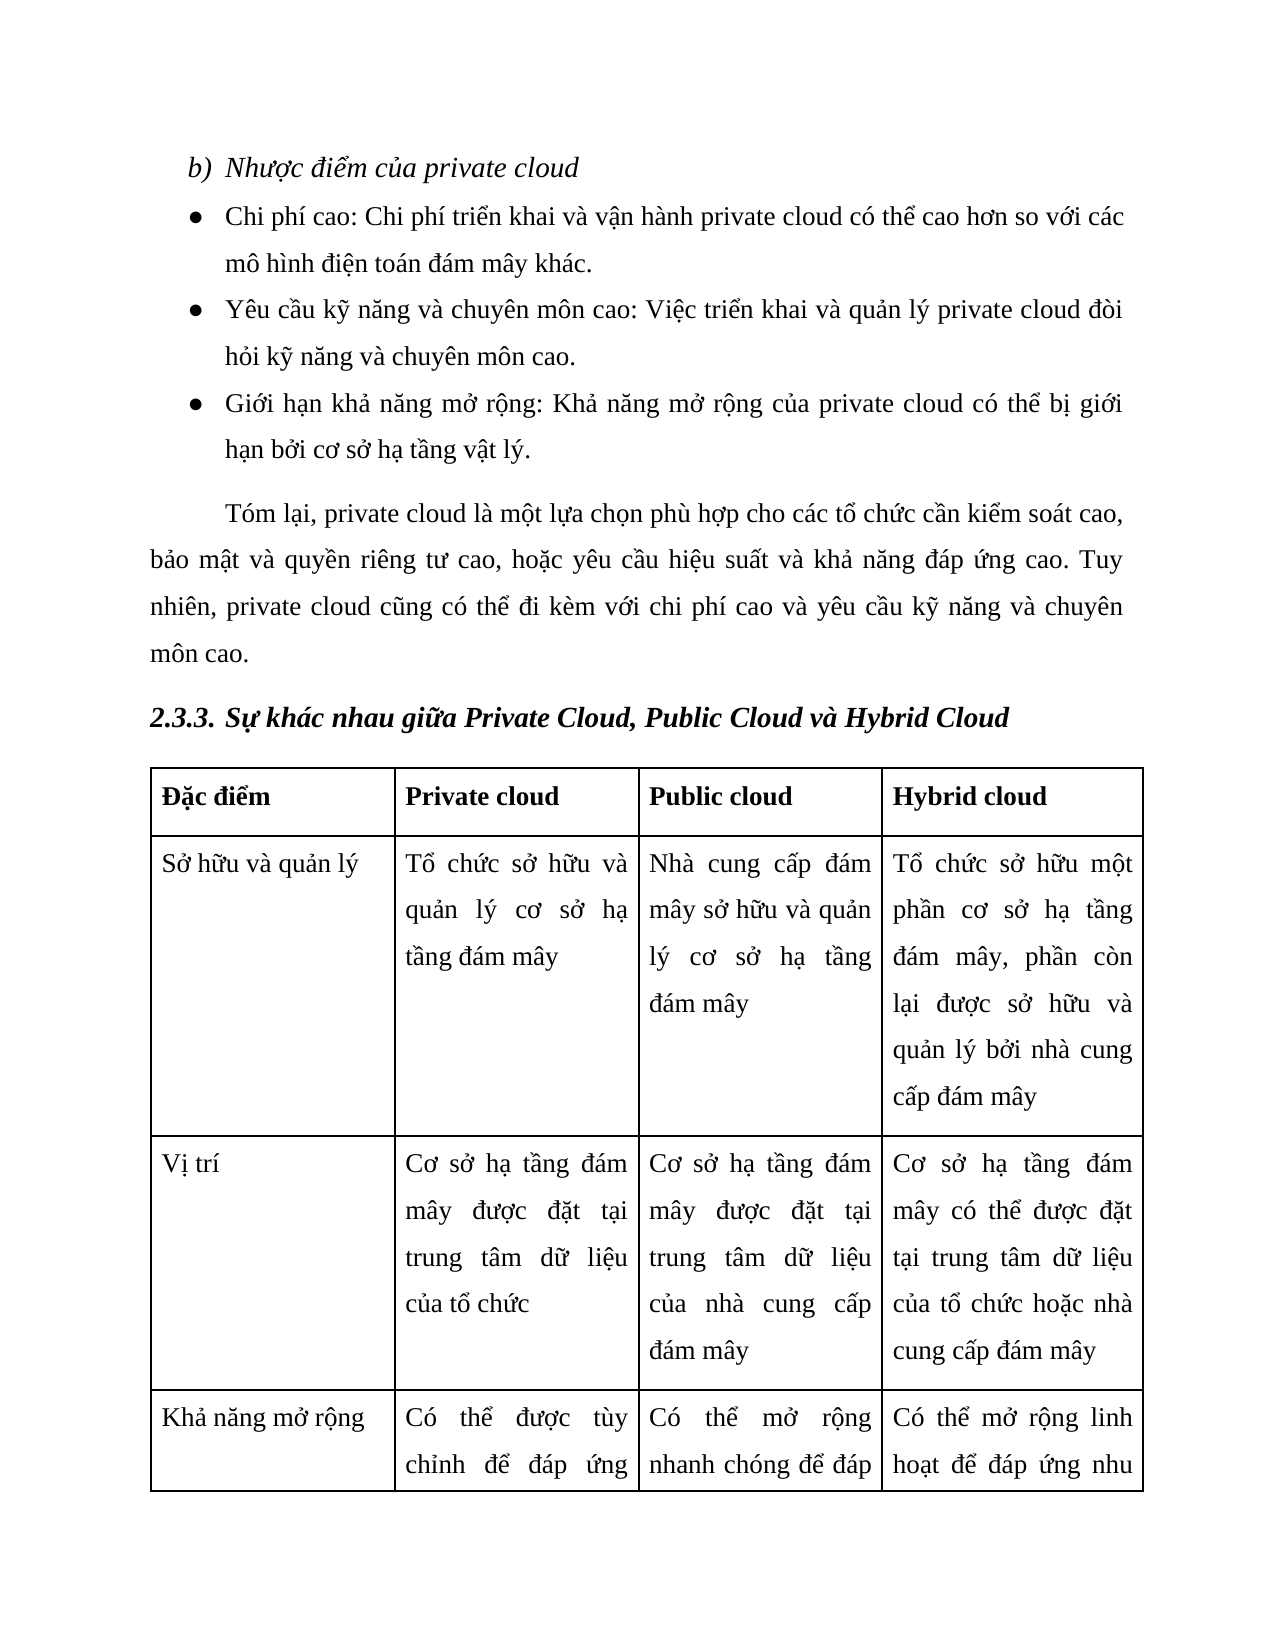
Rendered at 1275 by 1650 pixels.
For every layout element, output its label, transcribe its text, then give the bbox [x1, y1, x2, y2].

table_cell Cơ sở hạ tầng đám mây được đặt tại trung tâm dữ liệu của nhà cung cấp đám mây [640, 1137, 881, 1389]
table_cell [396, 1391, 638, 1489]
table_cell Sở hữu và quản lý [152, 837, 394, 1135]
table_header Hybrid cloud [883, 769, 1142, 834]
list Giới hạn khả năng mở rộng: Khả năng mở rộng của private cloud có thể bị giới hạn bởi cơ sở hạ tầng vật lý. [187, 387, 1125, 465]
table_header Private cloud [396, 769, 638, 834]
table_cell Tổ chức sở hữu và quản lý cơ sở hạ tầng đám mây [396, 837, 638, 1135]
table_cell Tổ chức sở hữu một phần cơ sở hạ tầng đám mây, phần còn lại được sở hữu và quản lý bởi nhà cung cấp đám mây [883, 837, 1142, 1135]
text Tóm lại, private cloud là một lựa chọn phù hợp cho các tổ chức cần kiểm soát cao, bảo mật và quyền riêng tư cao, hoặc yêu cầu hiệu suất và khả năng đáp ứng cao. Tuy nhiên, private cloud cũng có thể đi kèm với chi phí cao và yêu cầu kỹ năng và chuyên môn cao. [150, 497, 1125, 668]
table_cell Khả năng mở rộng [152, 1391, 394, 1489]
table_header Public cloud [640, 769, 881, 834]
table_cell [883, 1391, 1142, 1489]
list Nhược điểm của private cloud [187, 150, 1125, 183]
table_cell Cơ sở hạ tầng đám mây có thể được đặt tại trung tâm dữ liệu của tổ chức hoặc nhà cung cấp đám mây [883, 1137, 1142, 1389]
list Sự khác nhau giữa Private Cloud, Public Cloud và Hybrid Cloud [150, 700, 1125, 734]
list Yêu cầu kỹ năng và chuyên môn cao: Việc triển khai và quản lý private cloud đòi hỏi kỹ năng và chuyên môn cao. [187, 294, 1125, 371]
table_cell Nhà cung cấp đám mây sở hữu và quản lý cơ sở hạ tầng đám mây [640, 837, 881, 1135]
table_cell Cơ sở hạ tầng đám mây được đặt tại trung tâm dữ liệu của tổ chức [396, 1137, 638, 1389]
table_header Đặc điểm [152, 769, 394, 834]
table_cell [640, 1391, 881, 1489]
list Chi phí cao: Chi phí triển khai và vận hành private cloud có thể cao hơn so với các mô hình điện toán đám mây khác. [187, 200, 1125, 278]
table_cell Vị trí [152, 1137, 394, 1389]
